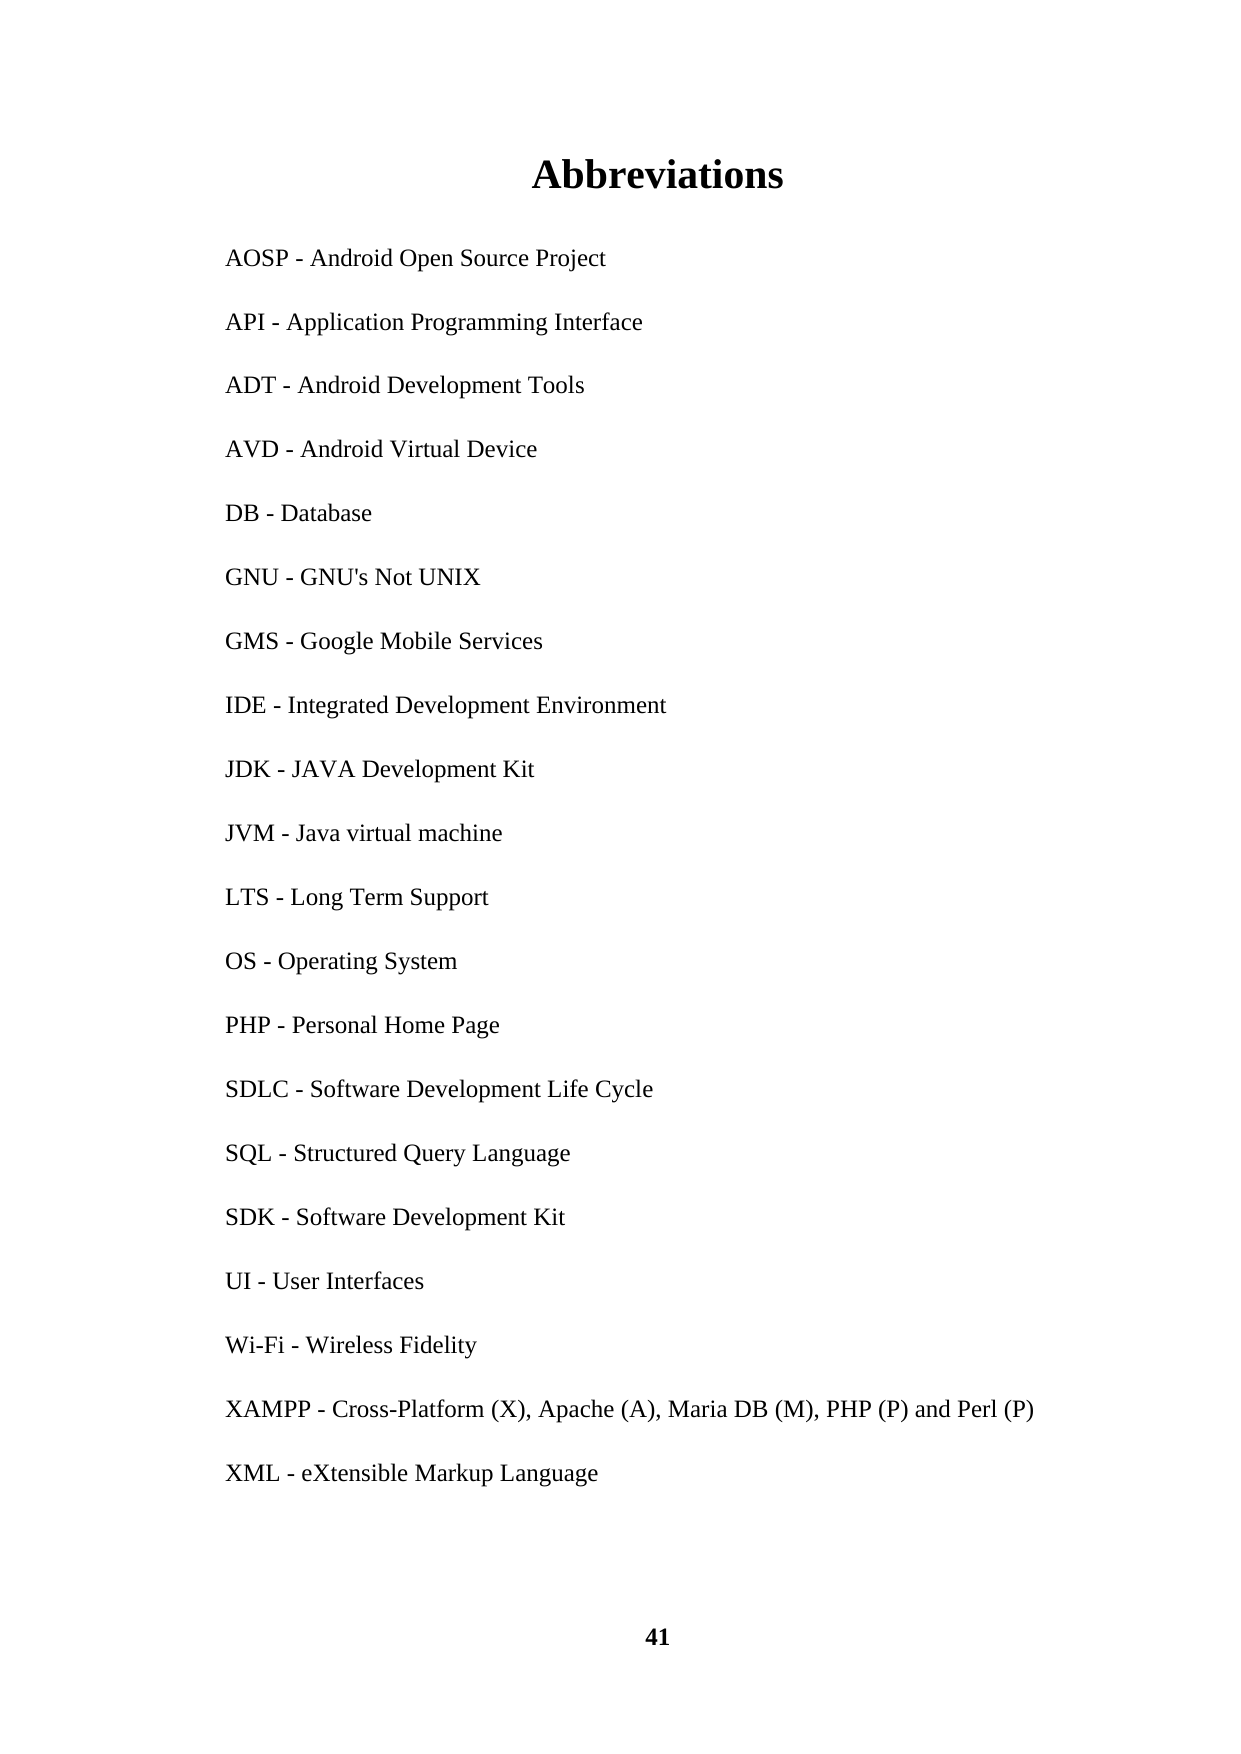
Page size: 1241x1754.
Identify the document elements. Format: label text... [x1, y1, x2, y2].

text DB - Database [225, 498, 1090, 527]
text API - Application Programming Interface [225, 307, 1090, 335]
text JVM - Java virtual machine [225, 818, 1090, 847]
text IDE - Integrated Development Environment [225, 690, 1090, 719]
text SDK - Software Development Kit [225, 1202, 1090, 1231]
text PHP - Personal Home Page [225, 1010, 1090, 1039]
text ADT - Android Development Tools [225, 371, 1090, 399]
text OS - Operating System [225, 946, 1090, 975]
text JDK - JAVA Development Kit [225, 754, 1090, 783]
text XML - eXtensible Markup Language [225, 1458, 1090, 1487]
text UI - User Interfaces [225, 1266, 1090, 1295]
text Abbreviations [225, 150, 1090, 198]
text AOSP - Android Open Source Project [225, 243, 1090, 271]
text LTS - Long Term Support [225, 882, 1090, 911]
text SQL - Structured Query Language [225, 1138, 1090, 1167]
text AVD - Android Virtual Device [225, 434, 1090, 463]
text SDLC - Software Development Life Cycle [225, 1074, 1090, 1103]
text GMS - Google Mobile Services [225, 626, 1090, 655]
text XAMPP - Cross-Platform (X), Apache (A), Maria DB (M), PHP (P) and Perl (P) [225, 1394, 1090, 1423]
text Wi-Fi - Wireless Fidelity [225, 1330, 1090, 1359]
text GNU - GNU's Not UNIX [225, 562, 1090, 591]
